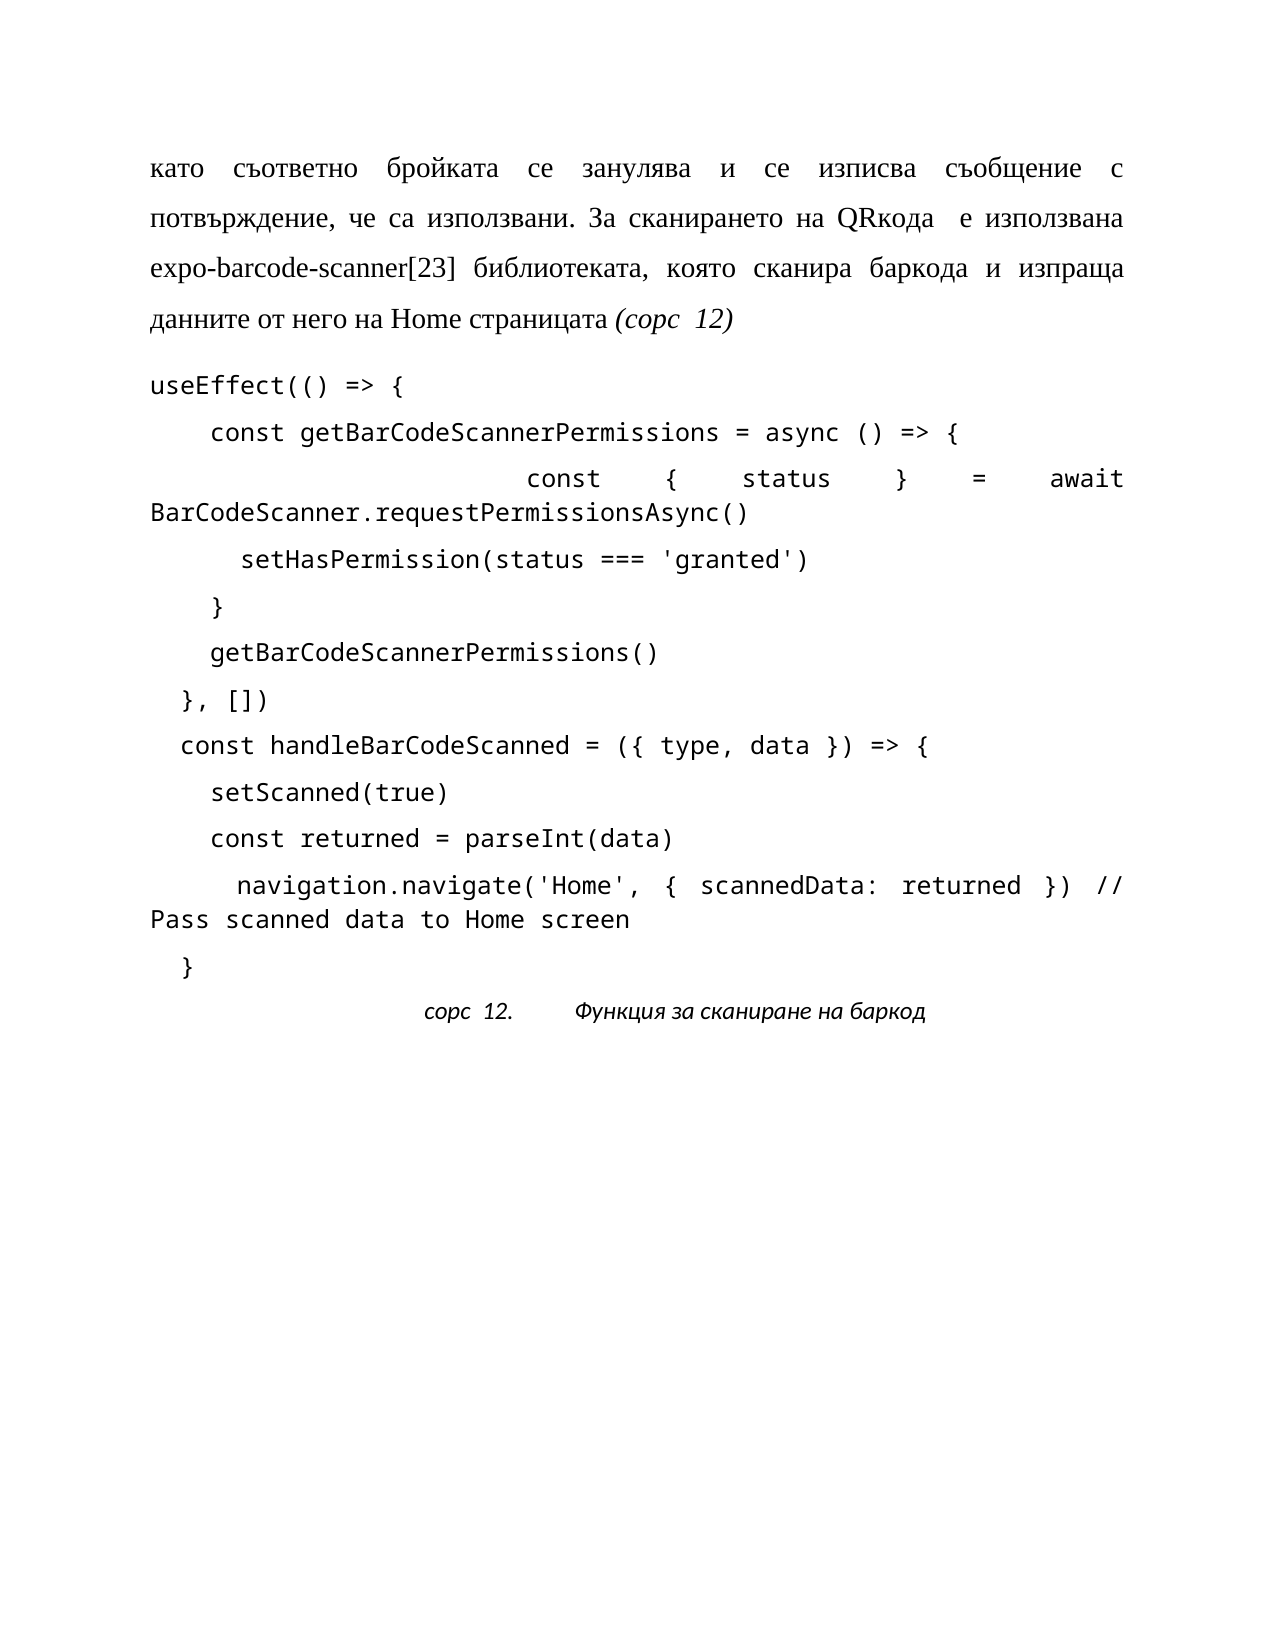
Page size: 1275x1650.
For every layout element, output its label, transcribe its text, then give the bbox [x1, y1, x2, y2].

text const handleBarCodeScanned = ({ type, data }) => { [150, 728, 1125, 762]
text getBarCodeScannerPermissions() [150, 635, 1125, 669]
text setScanned(true) [150, 774, 1125, 808]
text }, []) [150, 681, 1125, 715]
text setHasPermission(status === 'granted') [150, 542, 1125, 576]
text const returned = parseInt(data) [150, 821, 1125, 855]
text navigation.navigate('Home', { scannedData: returned }) // Pass scanned data to Home screen [150, 868, 1125, 936]
text const { status } = await BarCodeScanner.requestPermissionsAsync() [150, 461, 1125, 529]
text } [150, 948, 1125, 982]
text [150, 150, 1125, 334]
text useEffect(() => { [150, 368, 1125, 402]
text const getBarCodeScannerPermissions = async () => { [150, 414, 1125, 448]
text } [150, 588, 1125, 622]
list Функция за сканиране на баркод [225, 995, 1125, 1025]
